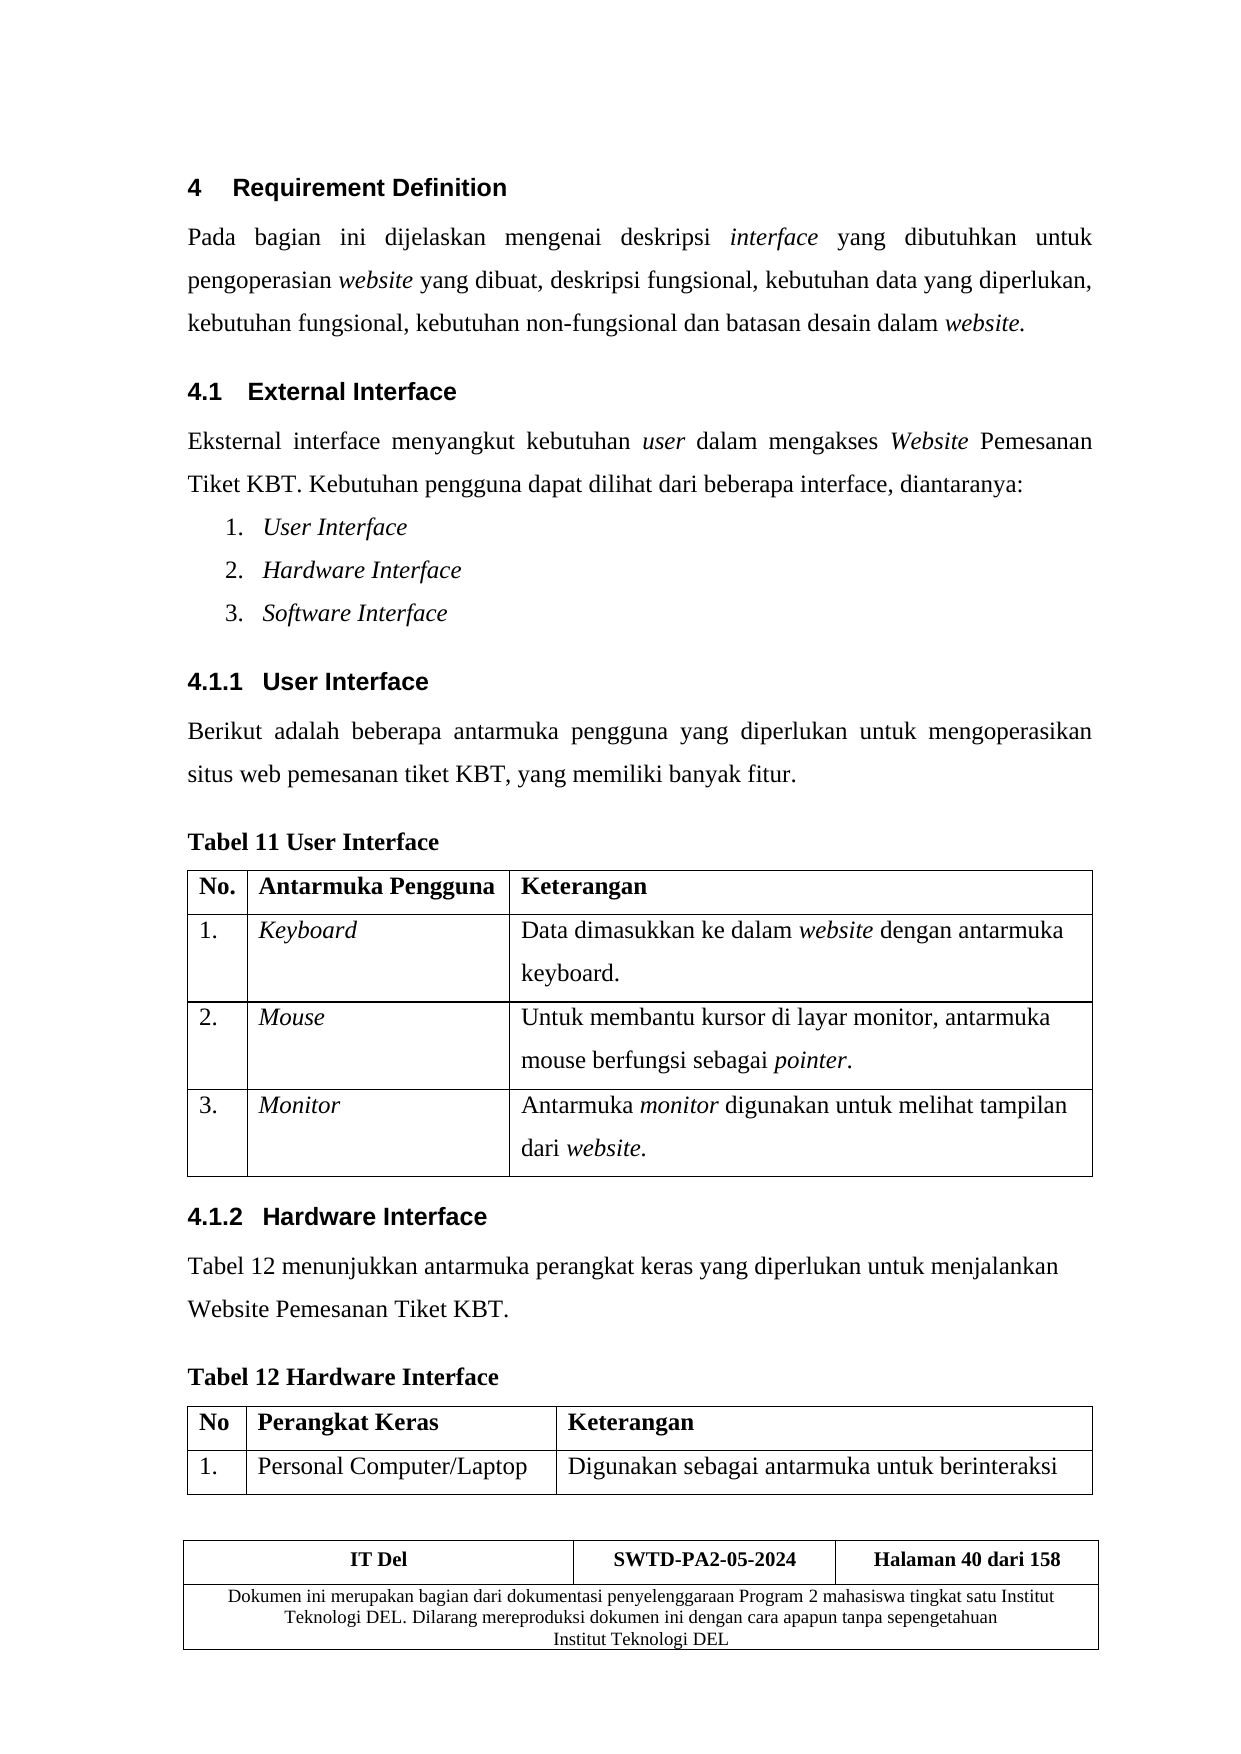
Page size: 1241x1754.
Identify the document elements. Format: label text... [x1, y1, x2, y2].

subtitle Requirement Definition [187, 173, 1092, 201]
subtitle External Interface [187, 376, 1092, 405]
text Tabel 11 User Interface [187, 827, 1092, 856]
table_header Perangkat Keras [247, 1407, 556, 1450]
text Pada bagian ini dijelaskan mengenai deskripsi interface yang dibutuhkan untuk pengoperasian website yang dibuat, deskripsi fungsional, kebutuhan data yang diperlukan, kebutuhan fungsional, kebutuhan non-fungsional dan batasan desain dalam website. [187, 222, 1092, 337]
table_header Keterangan [510, 871, 1092, 914]
table_cell 1. [188, 1451, 246, 1494]
table_cell Antarmuka monitor digunakan untuk melihat tampilan dari website. [510, 1090, 1092, 1176]
text Tabel 12 Hardware Interface [187, 1362, 1092, 1391]
table_cell 2. [188, 1003, 247, 1089]
table_header No [188, 1407, 246, 1450]
table_cell 3. [188, 1090, 247, 1176]
table_header Keterangan [557, 1407, 1092, 1450]
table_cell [557, 1451, 1092, 1494]
list Software Interface [225, 598, 1092, 627]
table_cell Keyboard [248, 915, 509, 1001]
table_cell Mouse [248, 1003, 509, 1089]
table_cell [247, 1451, 556, 1494]
table_cell Monitor [248, 1090, 509, 1176]
subtitle User Interface [187, 666, 1092, 695]
subtitle Hardware Interface [187, 1202, 1092, 1231]
list Hardware Interface [225, 555, 1092, 584]
table_cell Data dimasukkan ke dalam website dengan antarmuka keyboard. [510, 915, 1092, 1001]
list User Interface [225, 512, 1092, 541]
table_header No. [188, 871, 247, 914]
table_cell Untuk membantu kursor di layar monitor, antarmuka mouse berfungsi sebagai pointer. [510, 1003, 1092, 1089]
text Berikut adalah beberapa antarmuka pengguna yang diperlukan untuk mengoperasikan situs web pemesanan tiket KBT, yang memiliki banyak fitur. [187, 716, 1092, 788]
text Tabel 12 menunjukkan antarmuka perangkat keras yang diperlukan untuk menjalankan Website Pemesanan Tiket KBT. [187, 1251, 1092, 1323]
table_cell 1. [188, 915, 247, 1001]
text Eksternal interface menyangkut kebutuhan user dalam mengakses Website Pemesanan Tiket KBT. Kebutuhan pengguna dapat dilihat dari beberapa interface, diantaranya: [187, 426, 1092, 498]
table_header Antarmuka Pengguna [248, 871, 509, 914]
